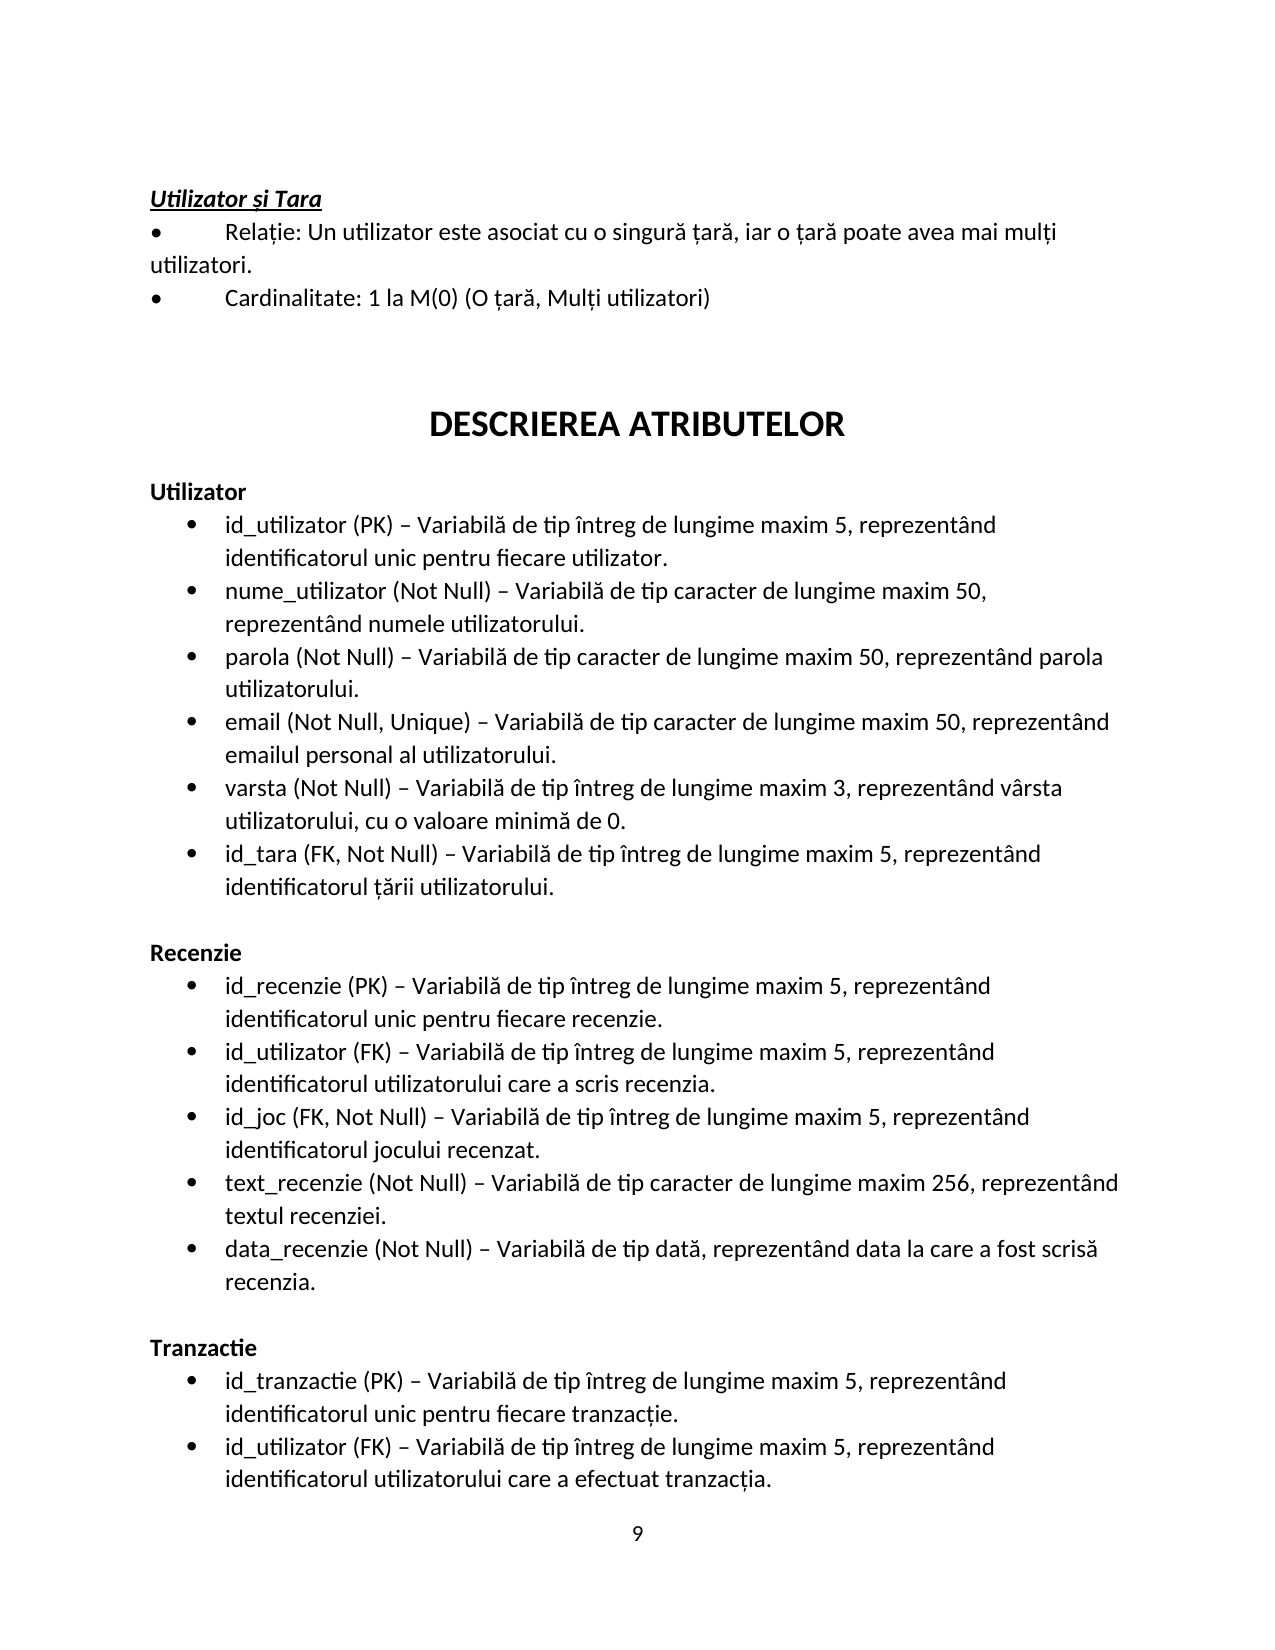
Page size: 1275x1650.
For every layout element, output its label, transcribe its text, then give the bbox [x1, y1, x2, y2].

text Recenzie [150, 937, 1125, 967]
list text_recenzie (Not Null) – Variabilă de tip caracter de lungime maxim 256, reprezentând textul recenziei. [187, 1167, 1125, 1231]
list id_recenzie (PK) – Variabilă de tip întreg de lungime maxim 5, reprezentând identificatorul unic pentru fiecare recenzie. [187, 970, 1125, 1033]
list data_recenzie (Not Null) – Variabilă de tip dată, reprezentând data la care a fost scrisă recenzia. [187, 1233, 1125, 1297]
list id_tara (FK, Not Null) – Variabilă de tip întreg de lungime maxim 5, reprezentând identificatorul țării utilizatorului. [187, 838, 1125, 902]
text • Relație: Un utilizator este asociat cu o singură țară, iar o țară poate avea mai mulți utilizatori. [150, 216, 1125, 279]
list id_tranzactie (PK) – Variabilă de tip întreg de lungime maxim 5, reprezentând identificatorul unic pentru fiecare tranzacție. [187, 1365, 1125, 1428]
list varsta (Not Null) – Variabilă de tip întreg de lungime maxim 3, reprezentând vârsta utilizatorului, cu o valoare minimă de 0. [187, 772, 1125, 836]
list id_utilizator (FK) – Variabilă de tip întreg de lungime maxim 5, reprezentând identificatorul utilizatorului care a efectuat tranzacția. [187, 1431, 1125, 1494]
list id_joc (FK, Not Null) – Variabilă de tip întreg de lungime maxim 5, reprezentând identificatorul jocului recenzat. [187, 1101, 1125, 1165]
text • Cardinalitate: 1 la M(0) (O țară, Mulți utilizatori) [150, 282, 1125, 312]
list id_utilizator (FK) – Variabilă de tip întreg de lungime maxim 5, reprezentând identificatorul utilizatorului care a scris recenzia. [187, 1036, 1125, 1099]
list id_utilizator (PK) – Variabilă de tip întreg de lungime maxim 5, reprezentând identificatorul unic pentru fiecare utilizator. [187, 509, 1125, 572]
text Tranzactie [150, 1332, 1125, 1362]
list email (Not Null, Unique) – Variabilă de tip caracter de lungime maxim 50, reprezentând emailul personal al utilizatorului. [187, 706, 1125, 770]
subtitle DESCRIEREA ATRIBUTELOR [150, 400, 1125, 446]
text Utilizator și Tara [150, 183, 1125, 213]
text Utilizator [150, 476, 1125, 507]
list nume_utilizator (Not Null) – Variabilă de tip caracter de lungime maxim 50, reprezentând numele utilizatorului. [187, 575, 1125, 638]
list parola (Not Null) – Variabilă de tip caracter de lungime maxim 50, reprezentând parola utilizatorului. [187, 641, 1125, 704]
